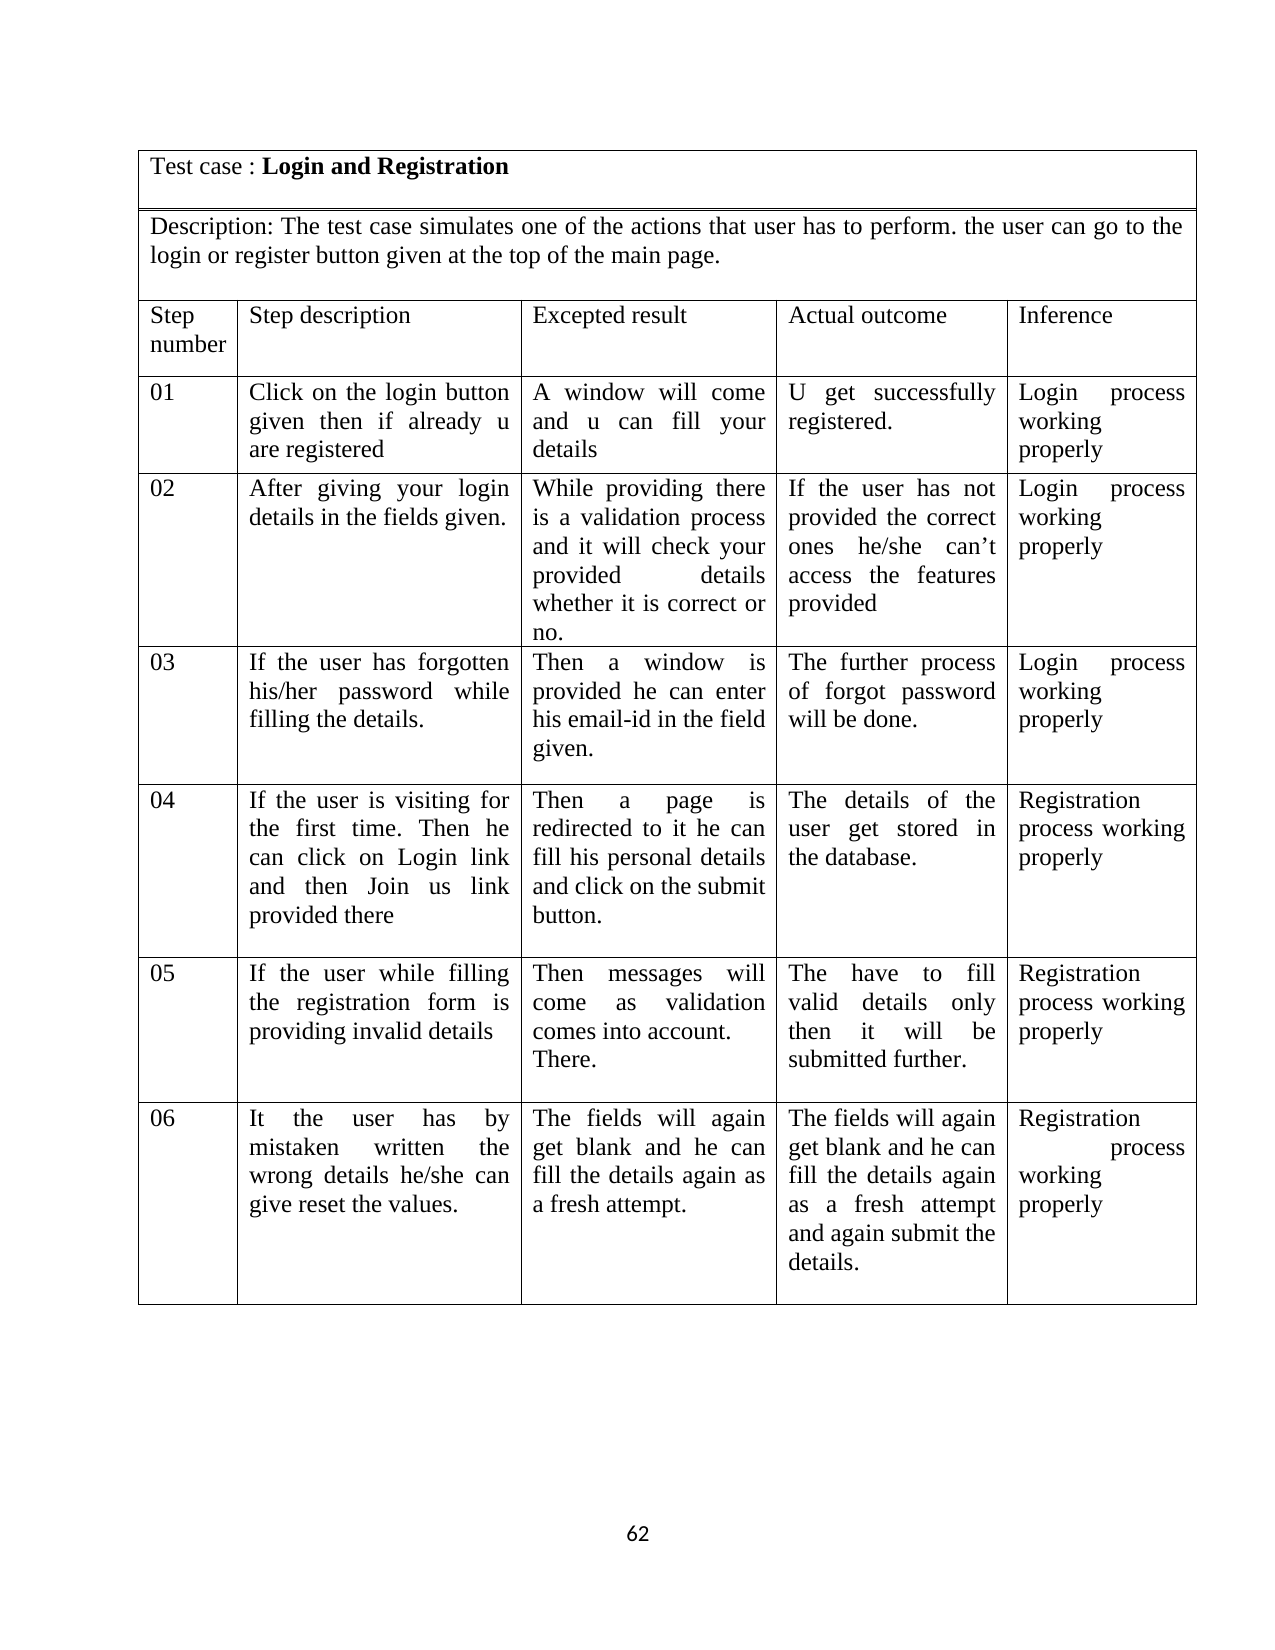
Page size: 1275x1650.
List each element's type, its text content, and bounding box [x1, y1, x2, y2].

table_cell Login process working properly [1008, 647, 1196, 784]
table_cell While providing there is a validation process and it will check your provided details whether it is correct or no. [522, 474, 776, 646]
table_cell Registration process working properly [1008, 1103, 1196, 1304]
table_cell Registration process working properly [1008, 785, 1196, 957]
table_cell If the user has not provided the correct ones he/she can’t access the features provided [777, 474, 1007, 646]
table_cell Inference [1008, 301, 1196, 376]
table_cell 06 [139, 1103, 237, 1304]
table_cell If the user is visiting for the first time. Then he can click on Login link and then Join us link provided there [238, 785, 521, 957]
table_cell If the user while filling the registration form is providing invalid details [238, 958, 521, 1102]
table_cell The have to fill valid details only then it will be submitted further. [777, 958, 1007, 1102]
table_cell 04 [139, 785, 237, 957]
table_cell 03 [139, 647, 237, 784]
table_cell The fields will again get blank and he can fill the details again as a fresh attempt. [522, 1103, 776, 1304]
table_cell Then a page is redirected to it he can fill his personal details and click on the submit button. [522, 785, 776, 957]
table_header Test case : Login and Registration [139, 151, 1196, 208]
table_cell The further process of forgot password will be done. [777, 647, 1007, 784]
table_cell The fields will again get blank and he can fill the details again as a fresh attempt and again submit the details. [777, 1103, 1007, 1304]
table_cell After giving your login details in the fields given. [238, 474, 521, 646]
table_cell It the user has by mistaken written the wrong details he/she can give reset the values. [238, 1103, 521, 1304]
table_cell A window will come and u can fill your details [522, 377, 776, 472]
table_cell Step description [238, 301, 521, 376]
table_cell U get successfully registered. [777, 377, 1007, 472]
table_cell Login process working properly [1008, 474, 1196, 646]
table_cell Step number [139, 301, 237, 376]
table_cell The details of the user get stored in the database. [777, 785, 1007, 957]
table_cell If the user has forgotten his/her password while filling the details. [238, 647, 521, 784]
table_cell 05 [139, 958, 237, 1102]
table_cell 01 [139, 377, 237, 472]
table_cell Click on the login button given then if already u are registered [238, 377, 521, 472]
table_cell Actual outcome [777, 301, 1007, 376]
table_cell Login process working properly [1008, 377, 1196, 472]
table_cell Then a window is provided he can enter his email-id in the field given. [522, 647, 776, 784]
table_cell Description: The test case simulates one of the actions that user has to perform. the user can go to the login or register button given at the top of the main page. [139, 211, 1196, 299]
table_cell Excepted result [522, 301, 776, 376]
table_cell Registration process working properly [1008, 958, 1196, 1102]
table_cell 02 [139, 474, 237, 646]
table_cell Then messages will come as validation comes into account. There. [522, 958, 776, 1102]
